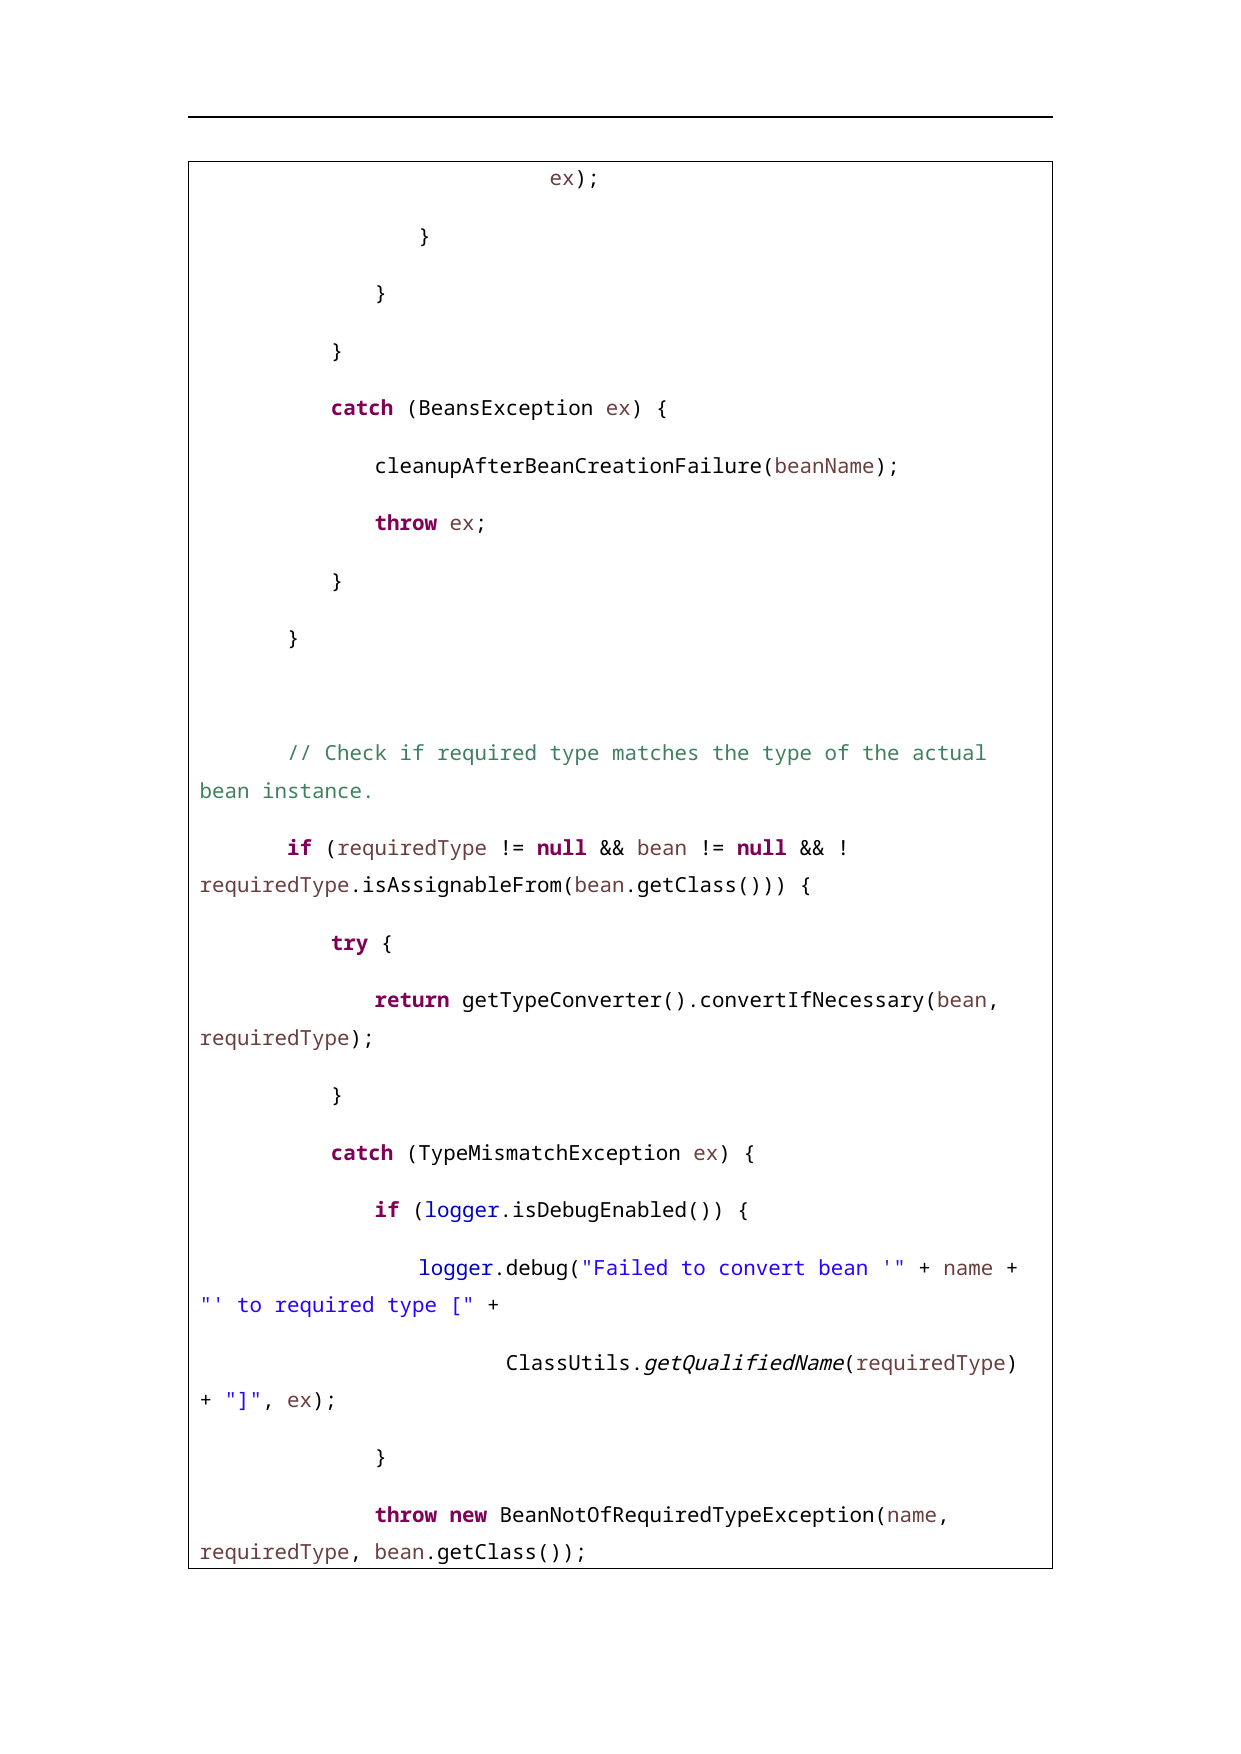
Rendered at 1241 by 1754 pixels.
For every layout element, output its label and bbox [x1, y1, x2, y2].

table_header [189, 162, 1052, 1568]
